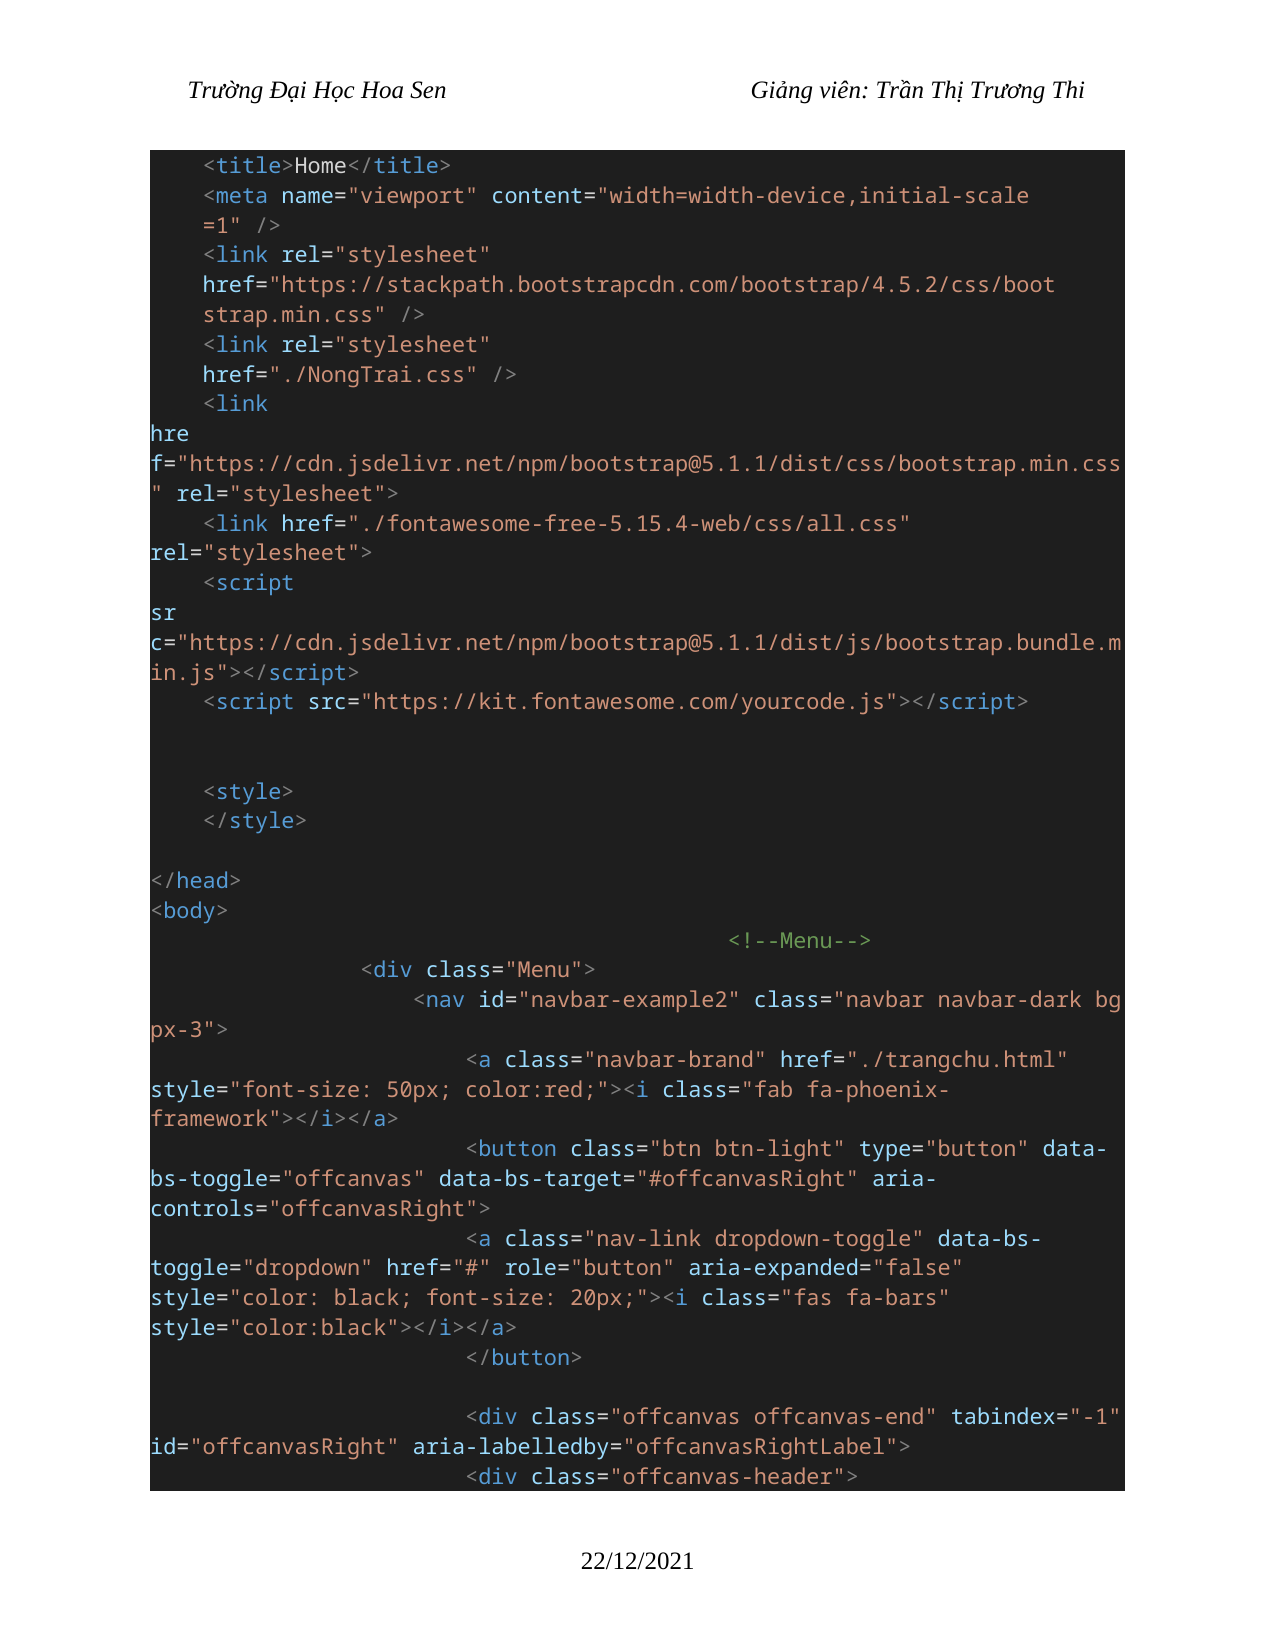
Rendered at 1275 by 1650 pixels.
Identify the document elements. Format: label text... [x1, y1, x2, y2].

text <link href="https://cdn.jsdelivr.net/npm/bootstrap@5.1.1/dist/css/bootstrap.min.css" rel="stylesheet"> [150, 388, 1125, 507]
text href="https://stackpath.bootstrapcdn.com/bootstrap/4.5.2/css/boot [150, 269, 1125, 299]
text <button class="btn btn-light" type="button" data-bs-toggle="offcanvas" data-bs-target="#offcanvasRight" aria-controls="offcanvasRight"> [150, 1133, 1125, 1222]
text <div class="offcanvas-header"> [150, 1461, 1125, 1491]
text <!--Menu--> [150, 924, 1125, 954]
text <body> [150, 895, 1125, 924]
text </button> [150, 1342, 1125, 1371]
text <link href="./fontawesome-free-5.15.4-web/css/all.css" rel="stylesheet"> [150, 507, 1125, 567]
text <div class="offcanvas offcanvas-end" tabindex="-1" id="offcanvasRight" aria-labelledby="offcanvasRightLabel"> [150, 1401, 1125, 1461]
text <a class="nav-link dropdown-toggle" data-bs-toggle="dropdown" href="#" role="button" aria-expanded="false" style="color: black; font-size: 20px;"><i class="fas fa-bars" style="color:black"></i></a> [150, 1222, 1125, 1342]
text <nav id="navbar-example2" class="navbar navbar-dark bg px-3"> [150, 984, 1125, 1044]
text strap.min.css" /> [150, 299, 1125, 329]
text <style> [150, 776, 1125, 805]
text <script src="https://cdn.jsdelivr.net/npm/bootstrap@5.1.1/dist/js/bootstrap.bundle.min.js"></script> [150, 567, 1125, 686]
text </head> [150, 865, 1125, 895]
text <title>Home</title> [150, 150, 1125, 180]
text </style> [150, 805, 1125, 835]
text <meta name="viewport" content="width=width-device,initial-scale [150, 180, 1125, 209]
text =1" /> [150, 209, 1125, 239]
text <a class="navbar-brand" href="./trangchu.html" style="font-size: 50px; color:red;"><i class="fab fa-phoenix-framework"></i></a> [150, 1044, 1125, 1133]
text <script src="https://kit.fontawesome.com/yourcode.js"></script> [150, 686, 1125, 716]
text href="./NongTrai.css" /> [150, 358, 1125, 388]
text <link rel="stylesheet" [150, 329, 1125, 358]
text <div class="Menu"> [150, 954, 1125, 984]
text <link rel="stylesheet" [150, 239, 1125, 269]
